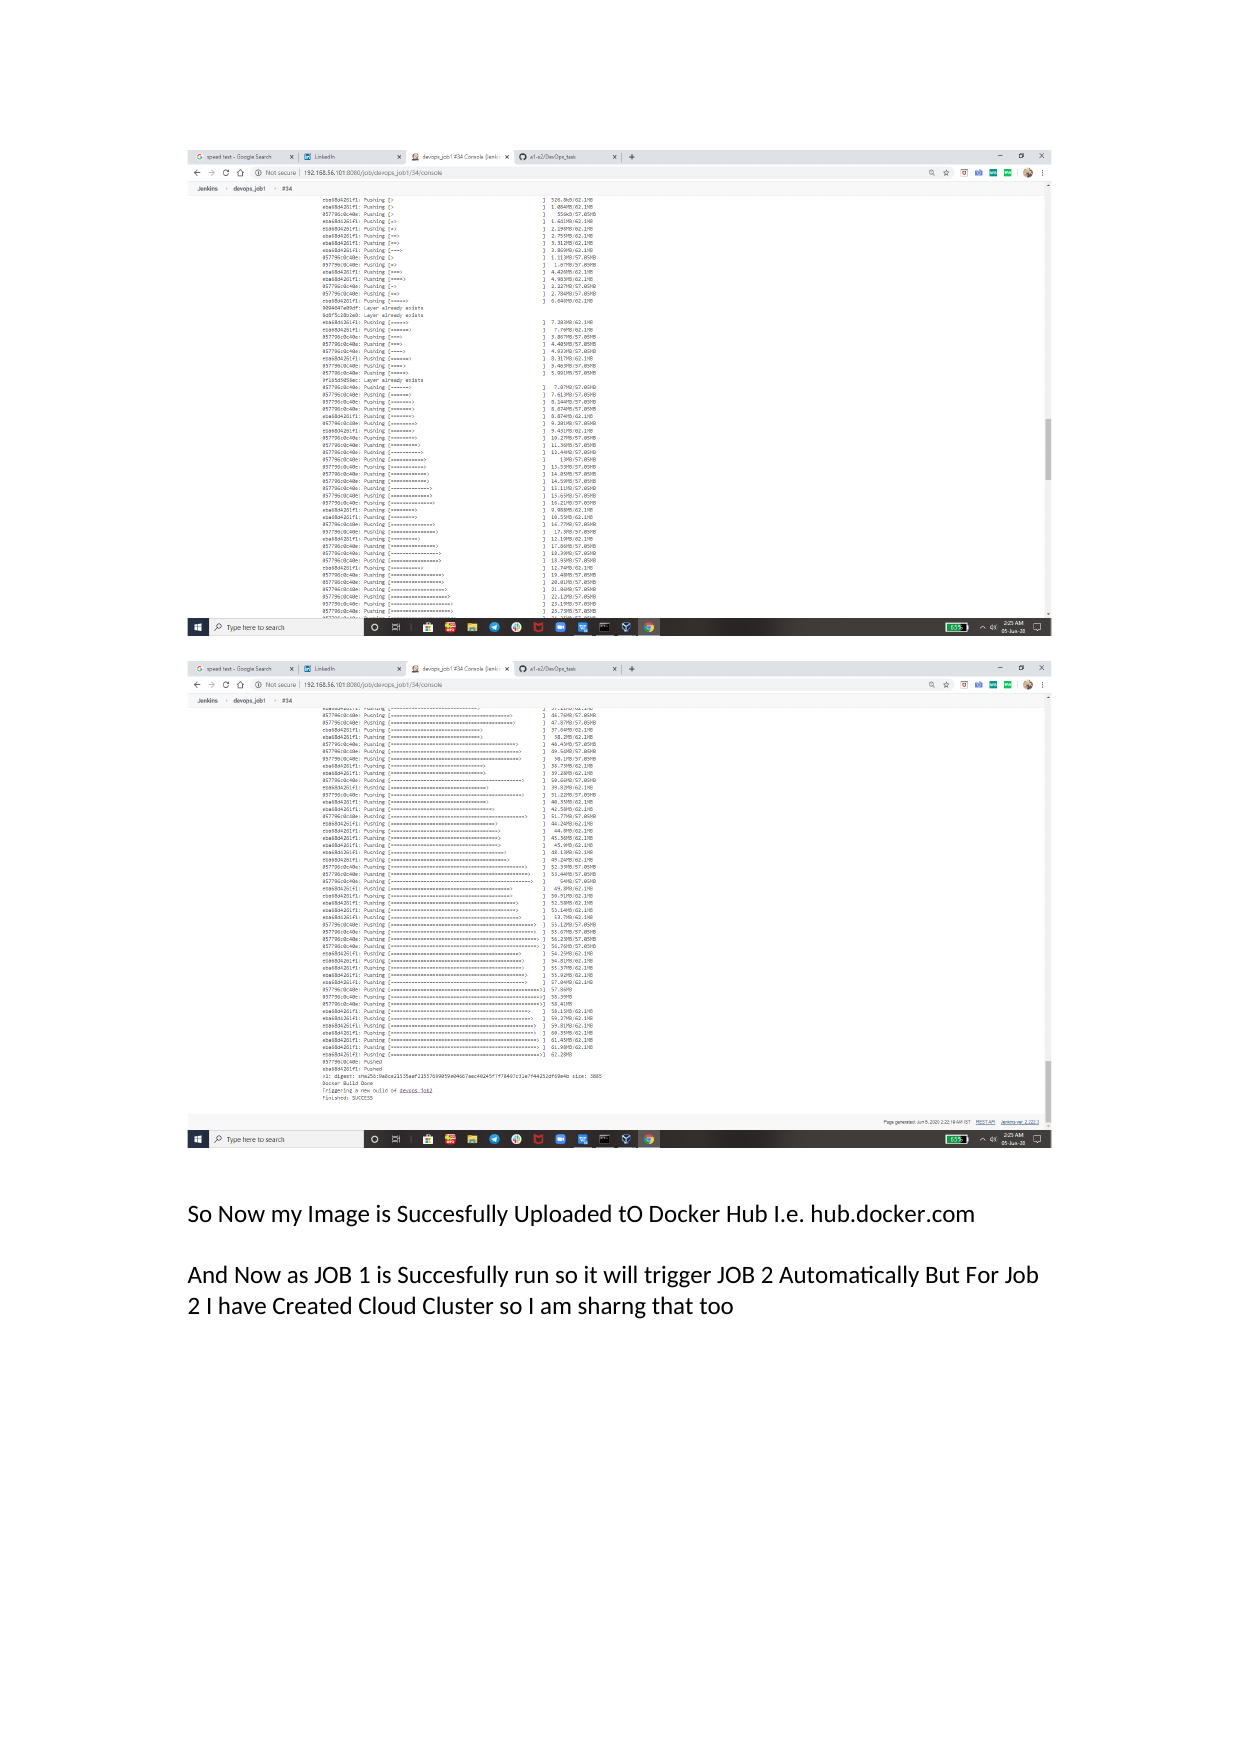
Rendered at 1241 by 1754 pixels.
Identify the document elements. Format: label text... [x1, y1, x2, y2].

picture [187, 661, 1052, 1148]
text And Now as JOB 1 is Succesfully run so it will trigger JOB 2 Automatically But For Job 2 I have Created Cloud Cluster so I am sharng that too [187, 1259, 1053, 1320]
picture [187, 150, 1052, 636]
text So Now my Image is Succesfully Uploaded tO Docker Hub I.e. hub.docker.com [187, 1198, 1053, 1229]
